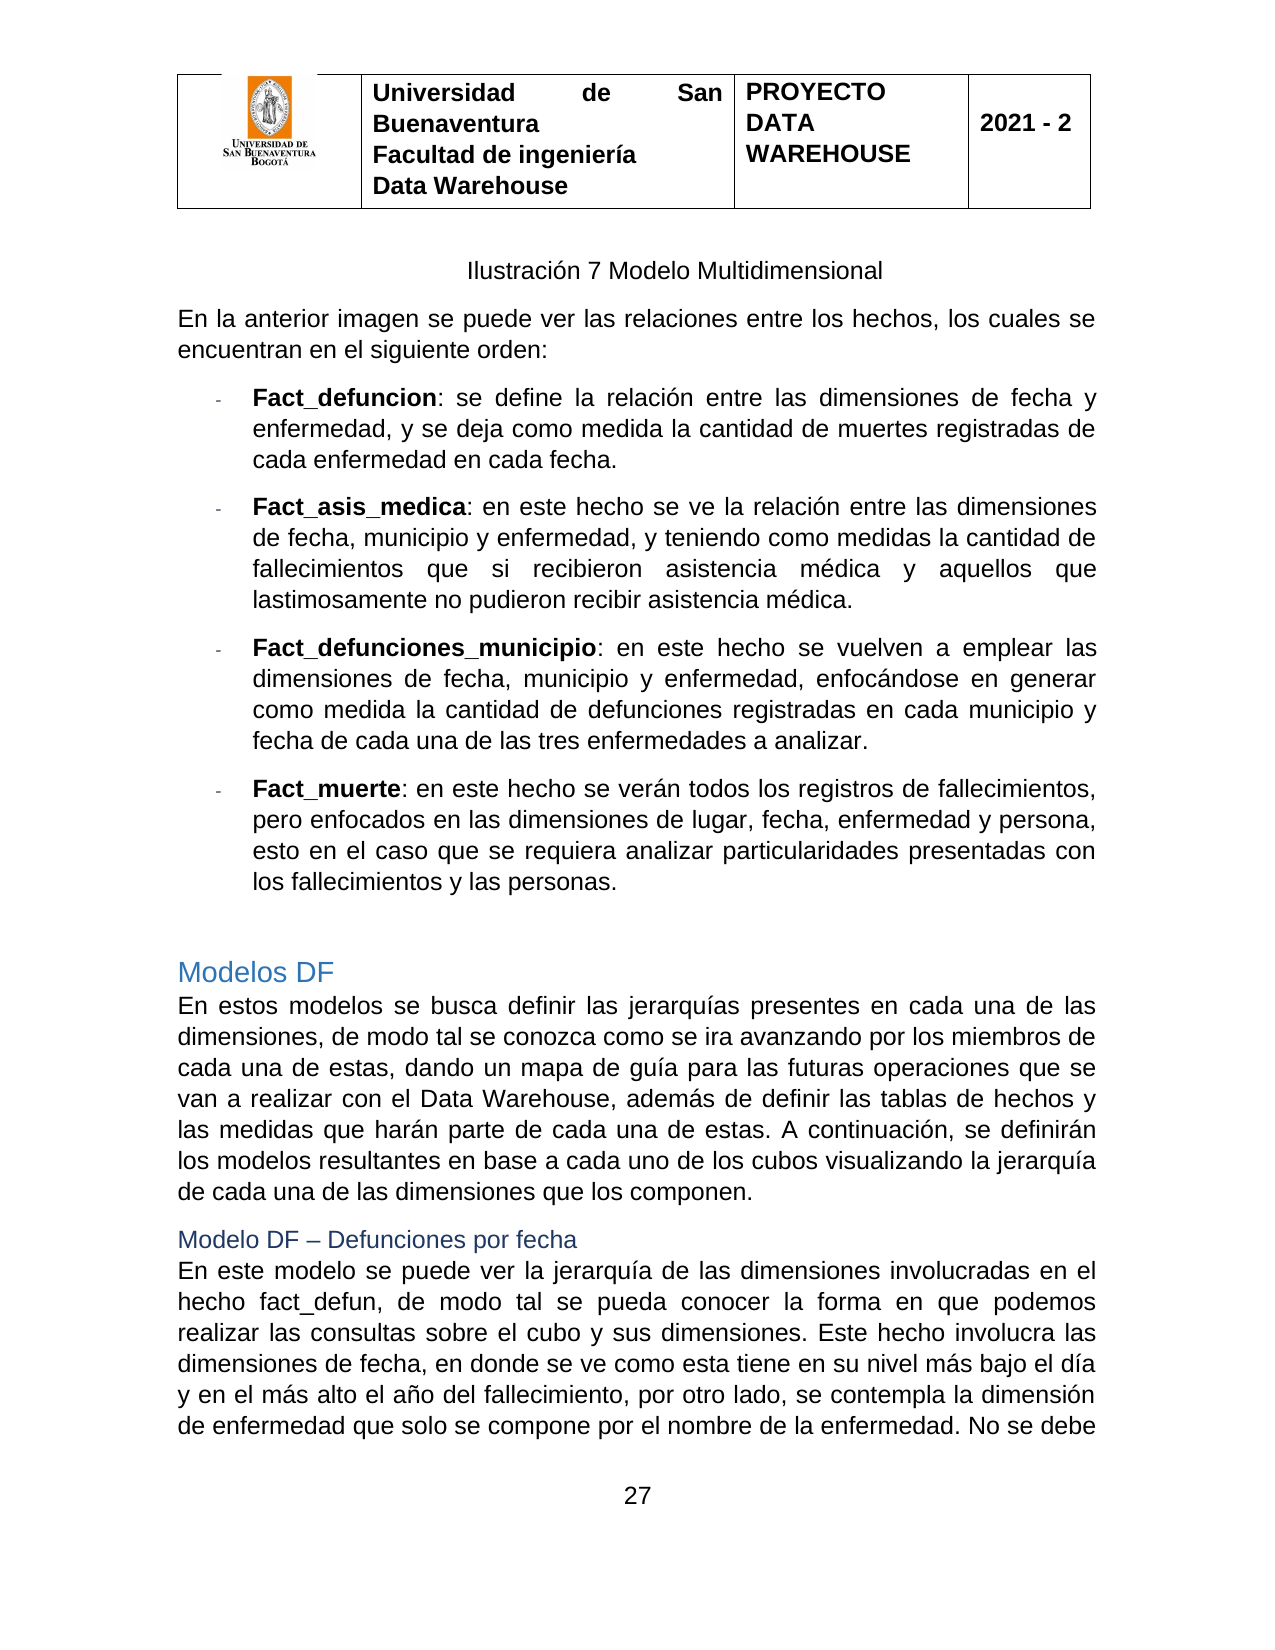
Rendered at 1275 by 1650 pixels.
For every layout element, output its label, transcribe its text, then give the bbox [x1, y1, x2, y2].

list Fact_defunciones_municipio: en este hecho se vuelven a emplear las dimensiones de fecha, municipio y enfermedad, enfocándose en generar como medida la cantidad de defunciones registradas en cada municipio y fecha de cada una de las tres enfermedades a analizar. [215, 633, 1098, 755]
list Fact_muerte: en este hecho se verán todos los registros de fallecimientos, pero enfocados en las dimensiones de lugar, fecha, enfermedad y persona, esto en el caso que se requiera analizar particularidades presentadas con los fallecimientos y las personas. [215, 774, 1098, 896]
text En la anterior imagen se puede ver las relaciones entre los hechos, los cuales se encuentran en el siguiente orden: [177, 304, 1098, 364]
list Fact_asis_medica: en este hecho se ve la relación entre las dimensiones de fecha, municipio y enfermedad, y teniendo como medidas la cantidad de fallecimientos que si recibieron asistencia médica y aquellos que lastimosamente no pudieron recibir asistencia médica. [215, 492, 1098, 614]
list Fact_defuncion: se define la relación entre las dimensiones de fecha y enfermedad, y se deja como medida la cantidad de muertes registradas de cada enfermedad en cada fecha. [215, 383, 1098, 473]
text En estos modelos se busca definir las jerarquías presentes en cada una de las dimensiones, de modo tal se conozca como se ira avanzando por los miembros de cada una de estas, dando un mapa de guía para las futuras operaciones que se van a realizar con el Data Warehouse, además de definir las tablas de hechos y las medidas que harán parte de cada una de estas. A continuación, se definirán los modelos resultantes en base a cada uno de los cubos visualizando la jerarquía de cada una de las dimensiones que los componen. [177, 991, 1098, 1206]
subtitle Modelos DF [177, 955, 1098, 988]
subtitle Modelo DF – Defunciones por fecha [177, 1225, 1098, 1254]
picture [221, 74, 318, 170]
list Ilustración 7 Modelo Multidimensional [252, 256, 1098, 285]
